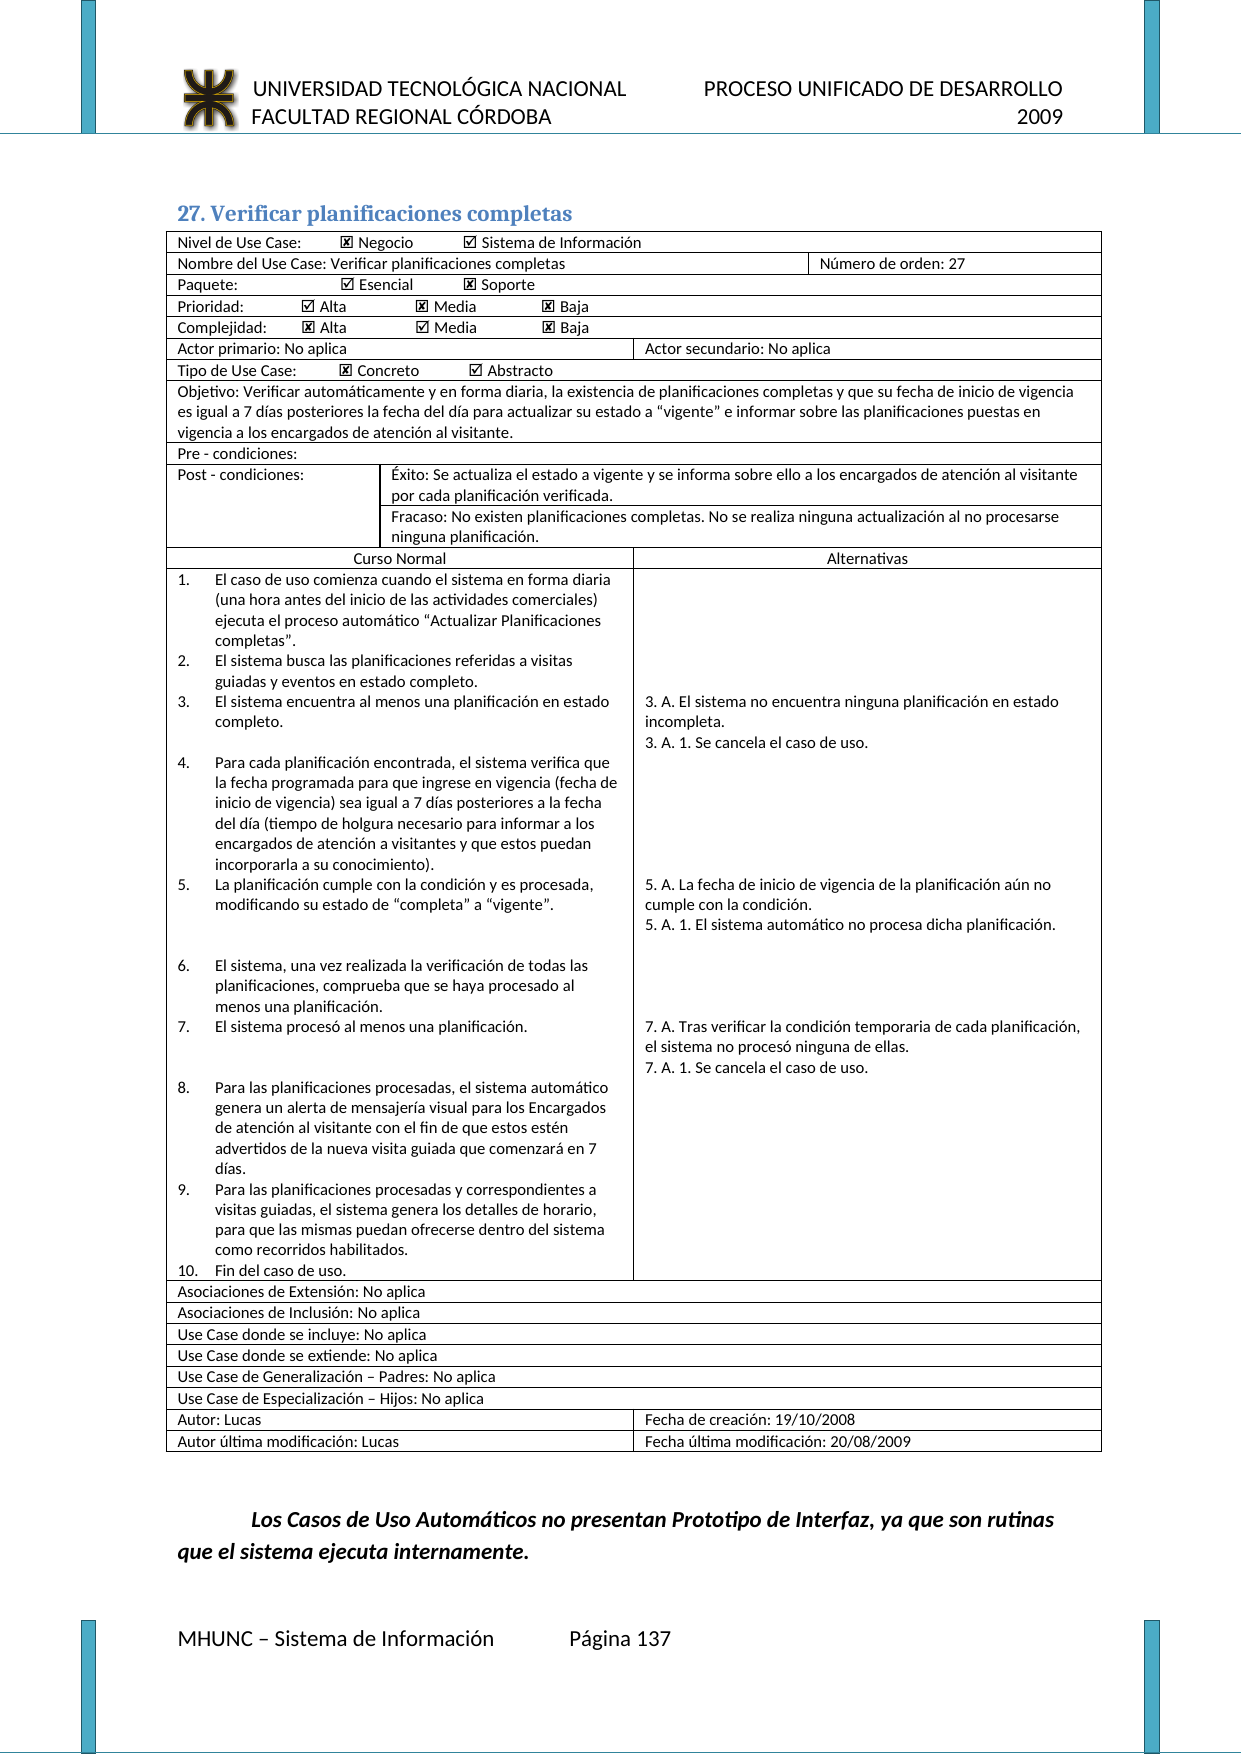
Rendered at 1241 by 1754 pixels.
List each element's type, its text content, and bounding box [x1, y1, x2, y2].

table_cell Curso Normal [167, 548, 633, 568]
table_cell Pre - condiciones: [167, 443, 1101, 464]
table_cell Use Case donde se incluye: No aplica [167, 1324, 1101, 1344]
table_cell Objetivo: Verificar automáticamente y en forma diaria, la existencia de planificaciones completas y que su fecha de inicio de vigencia es igual a 7 días posteriores la fecha del día para actualizar su estado a “vigente” e informar sobre las planificaciones puestas en vigencia a los encargados de atención al visitante. [167, 381, 1101, 442]
table_cell Asociaciones de Inclusión: No aplica [167, 1303, 1101, 1323]
table_cell Post - condiciones: [167, 465, 379, 547]
table_cell Tipo de Use Case: Concreto Abstracto [167, 360, 1101, 380]
table_cell Actor primario: No aplica [167, 339, 633, 359]
table_cell Use Case de Especialización – Hijos: No aplica [167, 1388, 1101, 1408]
table_cell Use Case de Generalización – Padres: No aplica [167, 1367, 1101, 1387]
table_cell Fecha de creación: 19/10/2008 [634, 1410, 1101, 1430]
table_header Nivel de Use Case: Negocio Sistema de Información [167, 232, 1101, 252]
table_cell Prioridad: Alta Media Baja [167, 296, 1101, 316]
table_cell Actor secundario: No aplica [634, 339, 1101, 359]
table_cell Número de orden: 27 [809, 253, 1101, 273]
table_cell Fecha última modificación: 20/08/2009 [634, 1431, 1101, 1451]
subtitle 27. Verificar planificaciones completas [177, 201, 1063, 227]
table_cell Fracaso: No existen planificaciones completas. No se realiza ninguna actualización al no procesarse ninguna planificación. [381, 506, 1101, 547]
table_cell Alternativas [634, 548, 1101, 568]
table_cell Nombre del Use Case: Verificar planificaciones completas [167, 253, 808, 273]
picture [182, 68, 239, 132]
table_cell El caso de uso comienza cuando el sistema en forma diaria (una hora antes del inicio de las actividades comerciales) ejecuta el proceso automático “Actualizar Planificaciones completas”. El sistema busca las planificaciones referidas a visitas guiadas y eventos en estado completo. El sistema encuentra al menos una planificación en estado completo. Para cada planificación encontrada, el sistema verifica que la fecha programada para que ingrese en vigencia (fecha de inicio de vigencia) sea igual a 7 días posteriores a la fecha del día (tiempo de holgura necesario para informar a los encargados de atención a visitantes y que estos puedan incorporarla a su conocimiento). La planificación cumple con la condición y es procesada, modificando su estado de “completa” a “vigente”. El sistema, una vez realizada la verificación de todas las planificaciones, comprueba que se haya procesado al menos una planificación. El sistema procesó al menos una planificación. Para las planificaciones procesadas, el sistema automático genera un alerta de mensajería visual para los Encargados de atención al visitante con el fin de que estos estén advertidos de la nueva visita guiada que comenzará en 7 días. Para las planificaciones procesadas y correspondientes a visitas guiadas, el sistema genera los detalles de horario, para que las mismas puedan ofrecerse dentro del sistema como recorridos habilitados. Fin del caso de uso. [167, 569, 633, 1280]
table_cell Autor: Lucas [167, 1410, 633, 1430]
table_cell 3. A. El sistema no encuentra ninguna planificación en estado incompleta. 3. A. 1. Se cancela el caso de uso. 5. A. La fecha de inicio de vigencia de la planificación aún no cumple con la condición. 5. A. 1. El sistema automático no procesa dicha planificación. 7. A. Tras verificar la condición temporaria de cada planificación, el sistema no procesó ninguna de ellas. 7. A. 1. Se cancela el caso de uso. [634, 569, 1101, 1280]
table_cell Asociaciones de Extensión: No aplica [167, 1281, 1101, 1302]
table_cell Use Case donde se extiende: No aplica [167, 1345, 1101, 1366]
text Los Casos de Uso Automáticos no presentan Prototipo de Interfaz, ya que son rutinas que el sistema ejecuta internamente. [177, 1505, 1063, 1565]
table_cell Paquete: Esencial Soporte [167, 275, 1101, 295]
table_cell Autor última modificación: Lucas [167, 1431, 633, 1451]
table_cell Complejidad: Alta Media Baja [167, 317, 1101, 338]
table_cell Éxito: Se actualiza el estado a vigente y se informa sobre ello a los encargados de atención al visitante por cada planificación verificada. [381, 465, 1101, 505]
